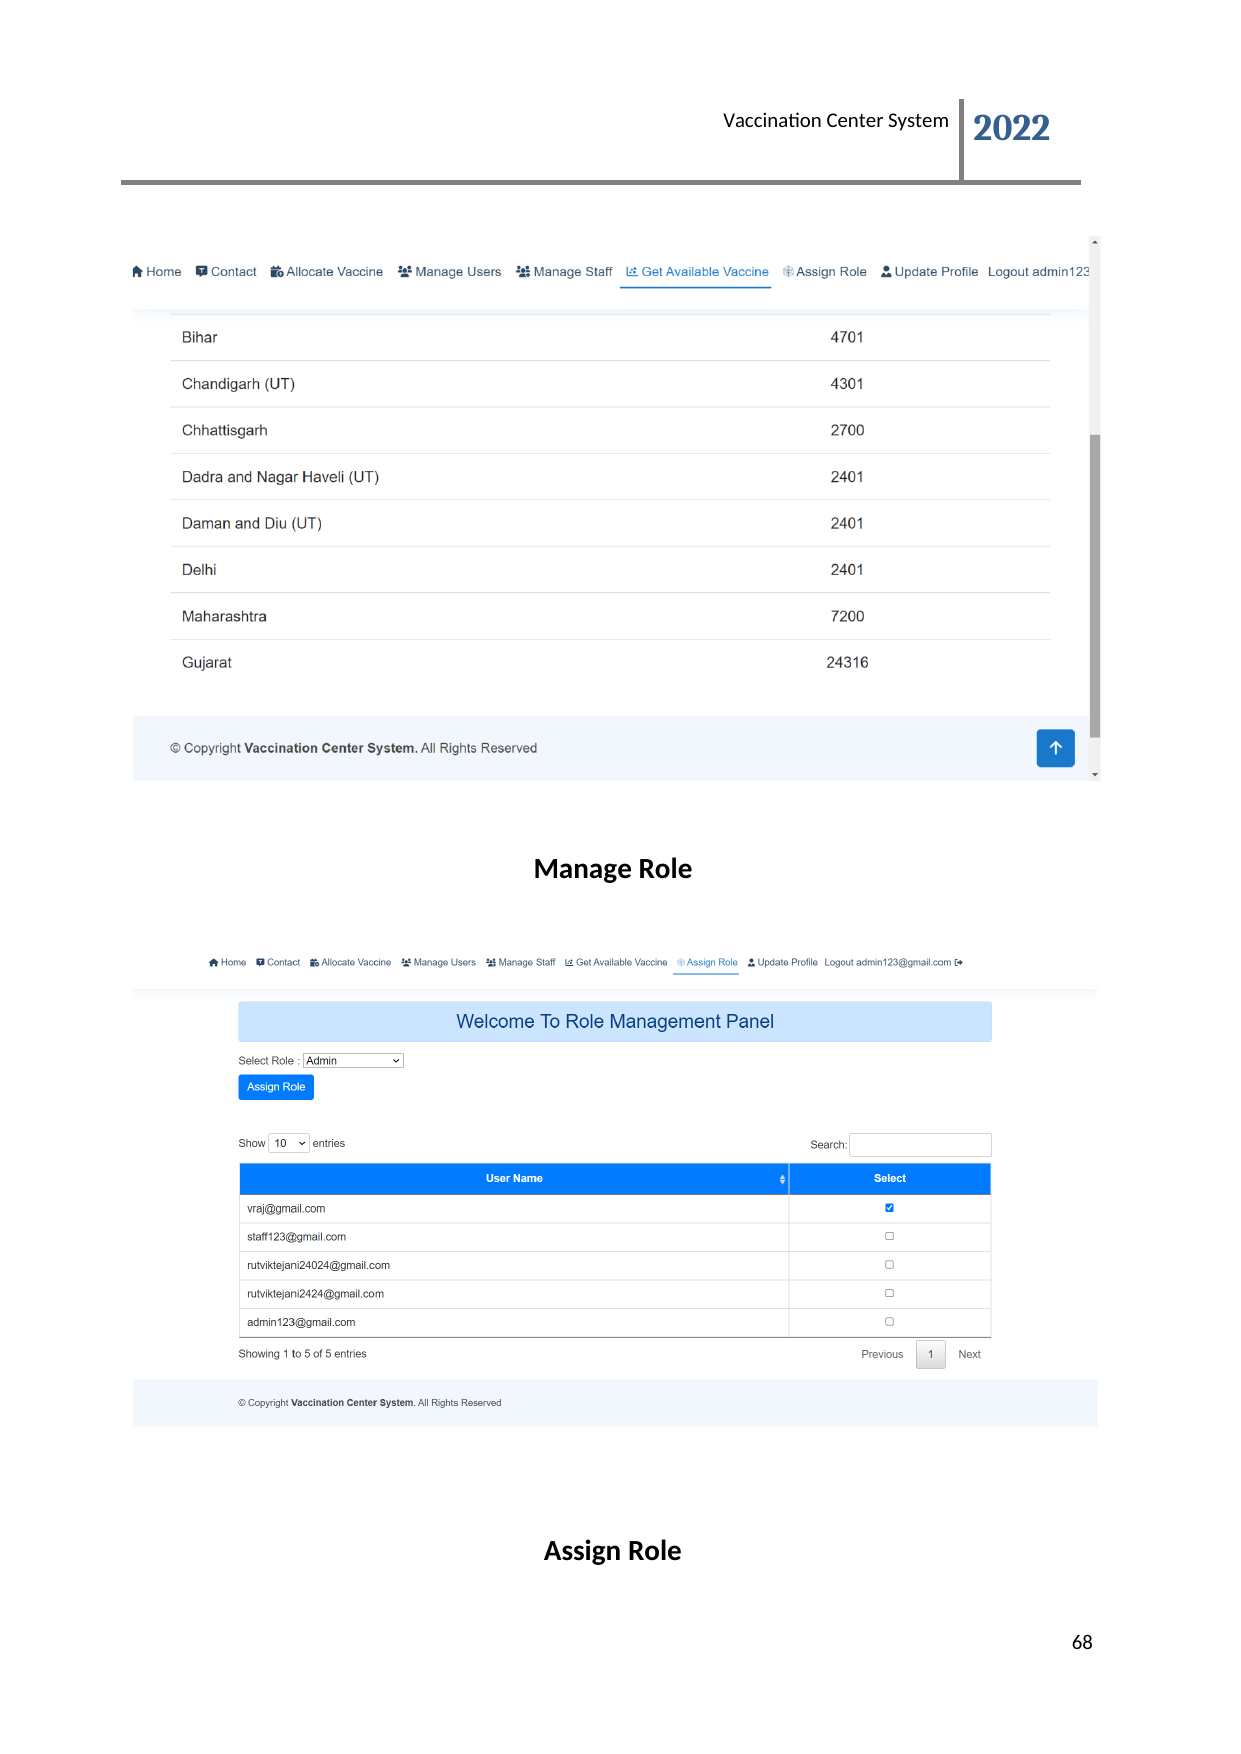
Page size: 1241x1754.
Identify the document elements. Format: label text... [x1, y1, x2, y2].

picture [132, 236, 1101, 781]
text Manage Role [133, 850, 1093, 886]
text Assign Role [133, 1532, 1093, 1568]
picture [132, 936, 1101, 1482]
